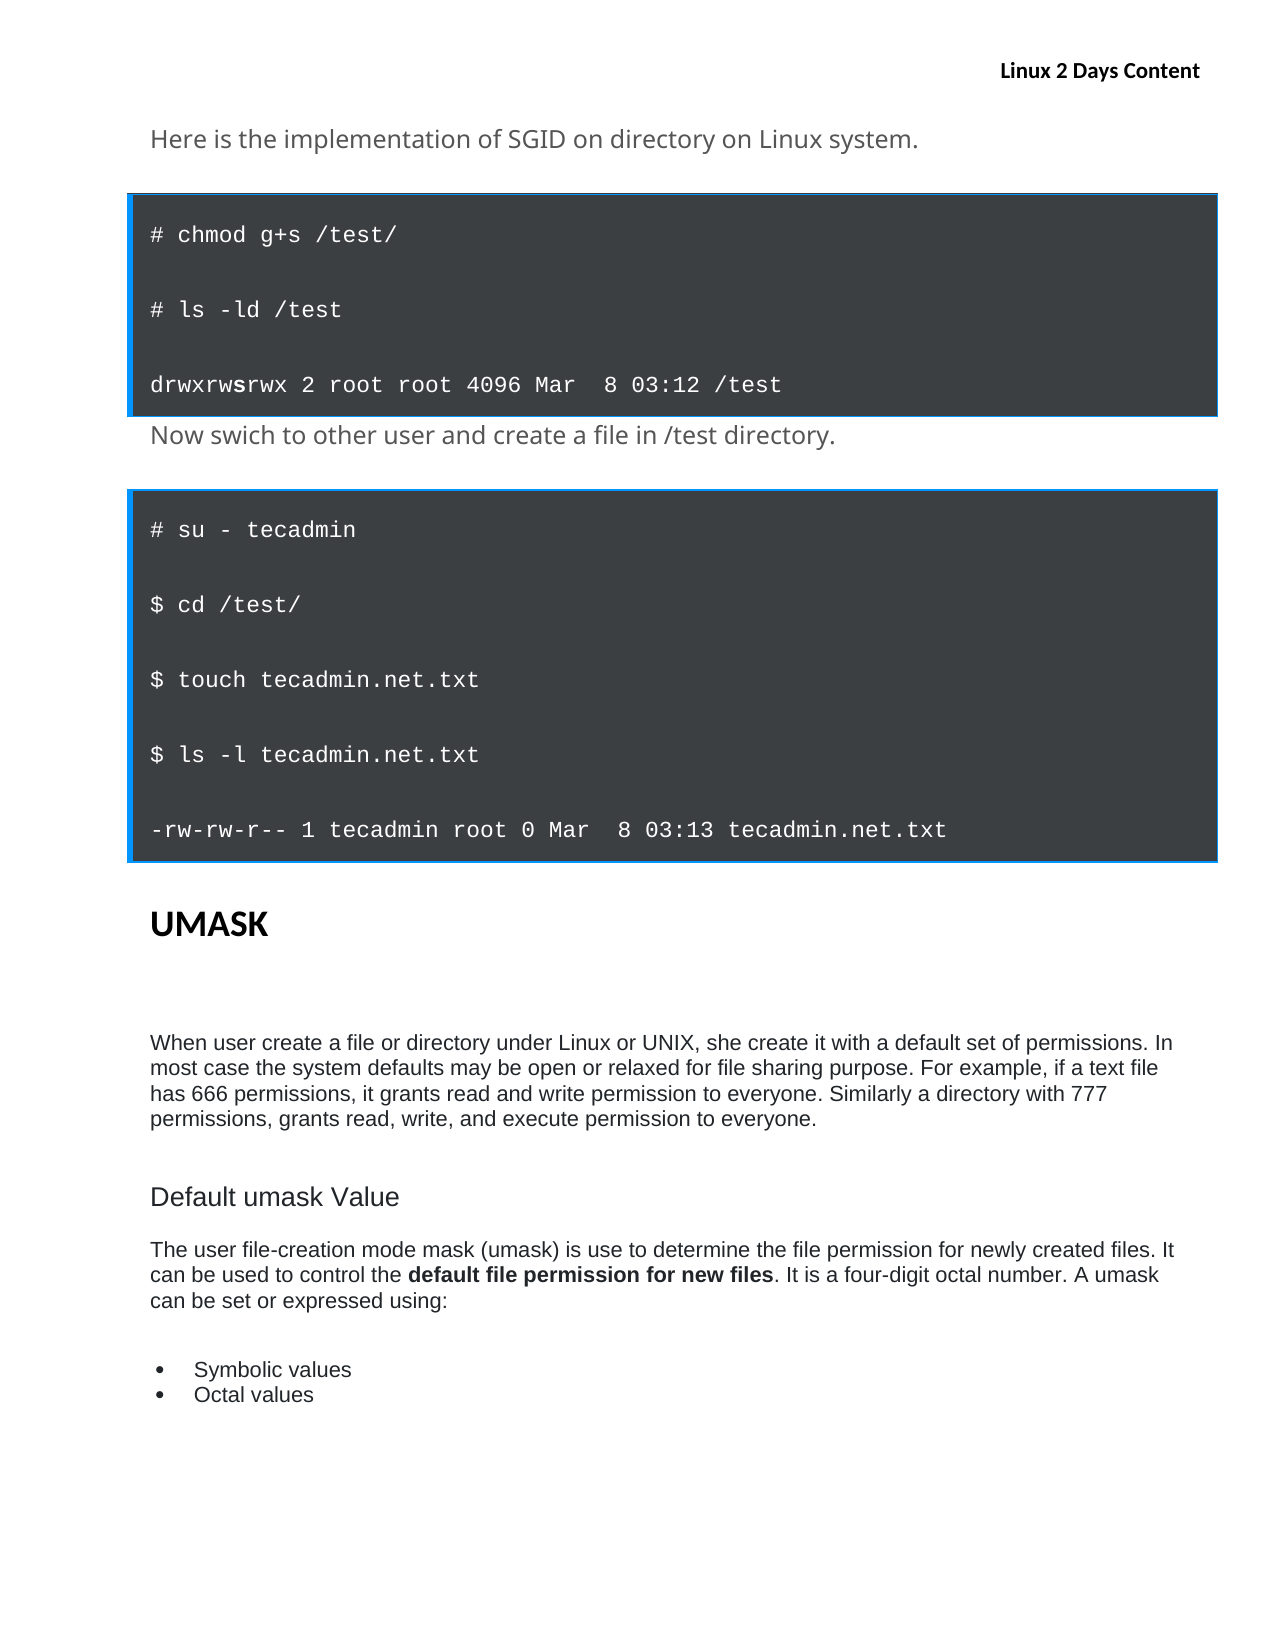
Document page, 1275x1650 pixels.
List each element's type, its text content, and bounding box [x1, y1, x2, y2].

text $ touch tecadmin.net.txt [133, 639, 1217, 695]
text When user create a file or directory under Linux or UNIX, she create it with a default set of permissions. In most case the system defaults may be open or relaxed for file sharing purpose. For example, if a text file has 666 permissions, it grants read and write permission to everyone. Similarly a directory with 777 permissions, grants read, write, and execute permission to everyone. [150, 1030, 1200, 1131]
text Now swich to other user and create a file in /test directory. [150, 417, 1200, 451]
text UMASK [150, 900, 1200, 946]
text drwxrwsrwx 2 root root 4096 Mar 8 03:12 /test [133, 343, 1217, 416]
text The user file-creation mode mask (umask) is use to determine the file permission for newly created files. It can be used to control the default file permission for new files. It is a four-digit octal number. A umask can be set or expressed using: [150, 1237, 1200, 1313]
text # chmod g+s /test/ [133, 195, 1217, 249]
text $ ls -l tecadmin.net.txt [133, 714, 1217, 770]
list Octal values [156, 1382, 1200, 1407]
text # ls -ld /test [133, 268, 1217, 324]
text -rw-rw-r-- 1 tecadmin root 0 Mar 8 03:13 tecadmin.net.txt [133, 789, 1217, 861]
text # su - tecadmin [133, 491, 1217, 545]
subtitle Default umask Value [150, 1181, 1200, 1212]
text Here is the implementation of SGID on directory on Linux system. [150, 122, 1200, 156]
list Symbolic values [156, 1356, 1200, 1382]
text $ cd /test/ [133, 564, 1217, 620]
